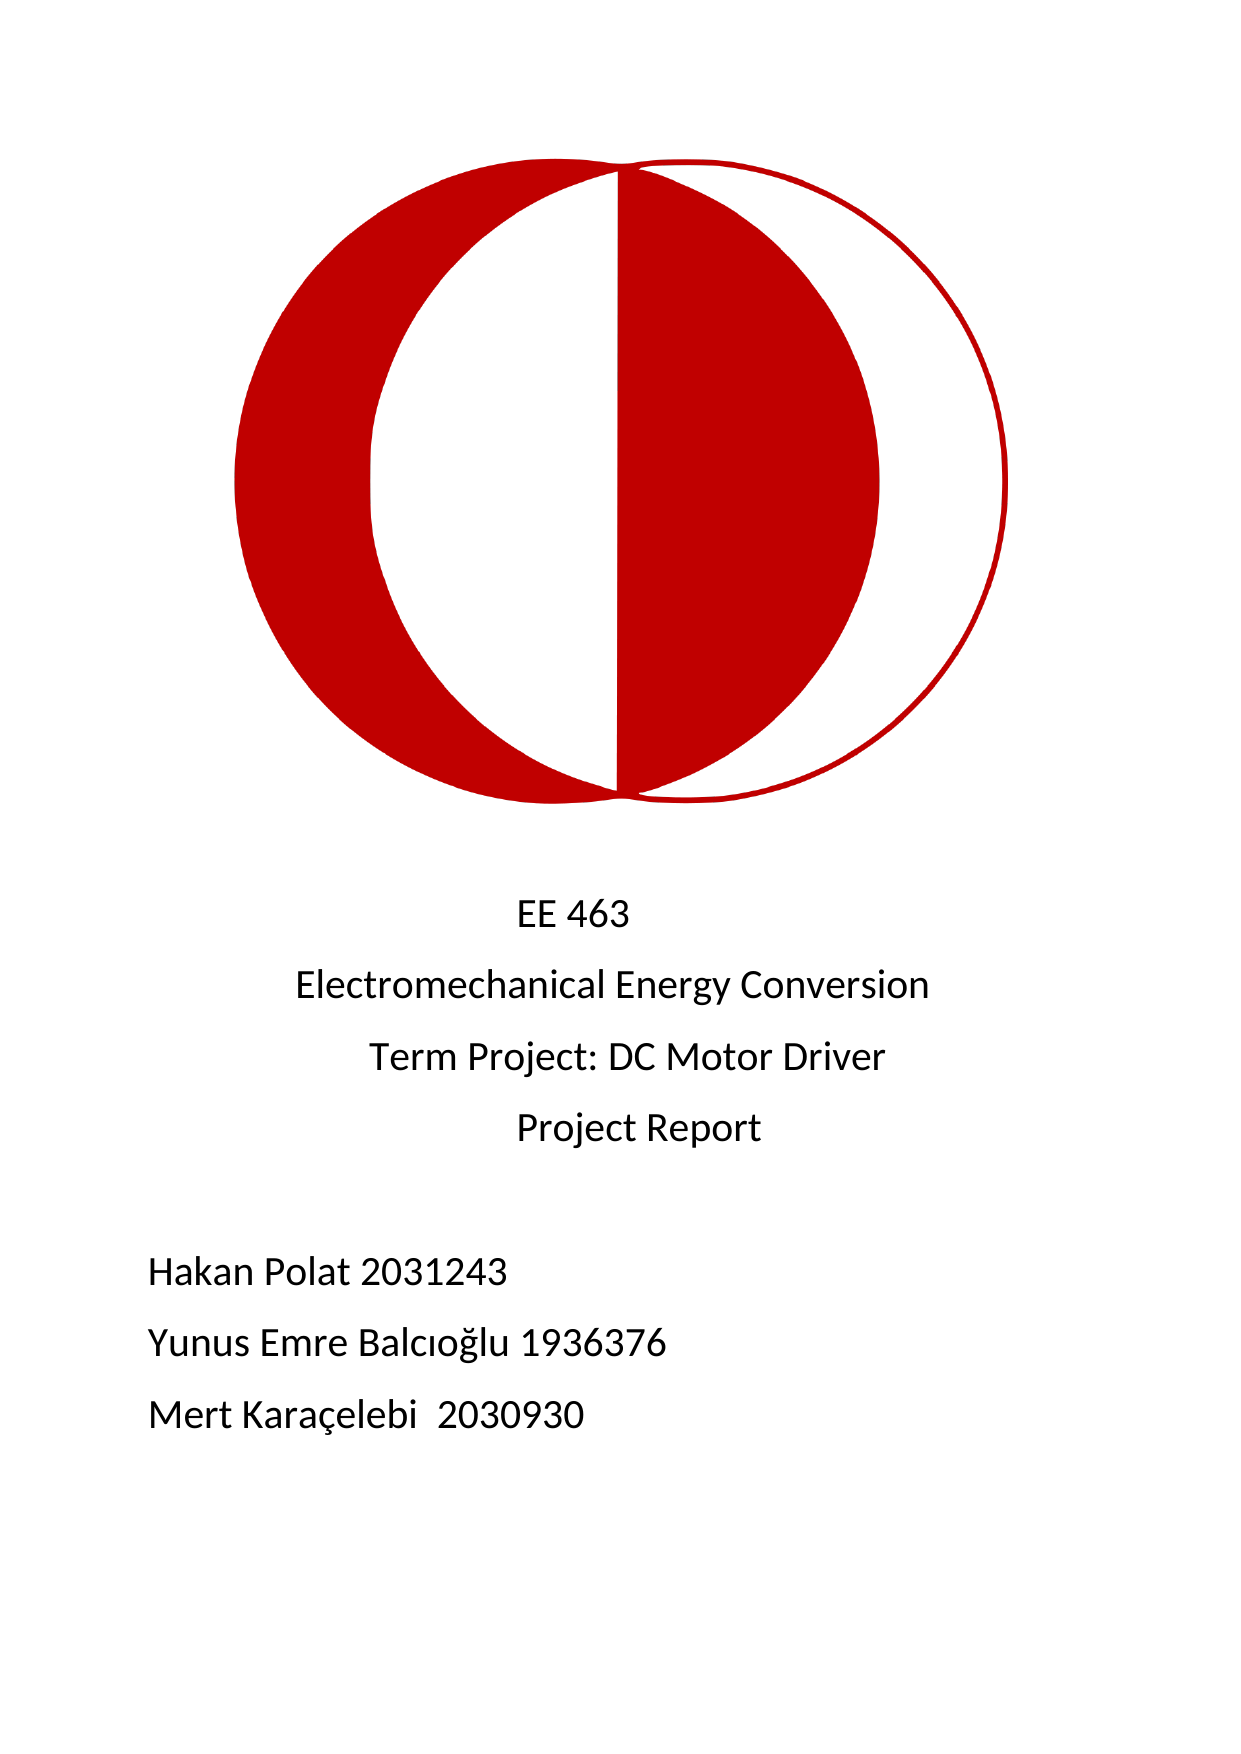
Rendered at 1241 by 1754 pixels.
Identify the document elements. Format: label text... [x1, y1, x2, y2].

text Project Report [148, 1101, 1093, 1152]
text Mert Karaçelebi 2030930 [148, 1388, 1093, 1438]
text Term Project: DC Motor Driver [148, 1030, 1093, 1081]
text Electromechanical Energy Conversion [148, 958, 1093, 1009]
text EE 463 [148, 887, 1093, 938]
picture [216, 147, 1024, 821]
text Hakan Polat 2031243 [148, 1244, 1093, 1295]
text Yunus Emre Balcıoğlu 1936376 [148, 1316, 1093, 1367]
